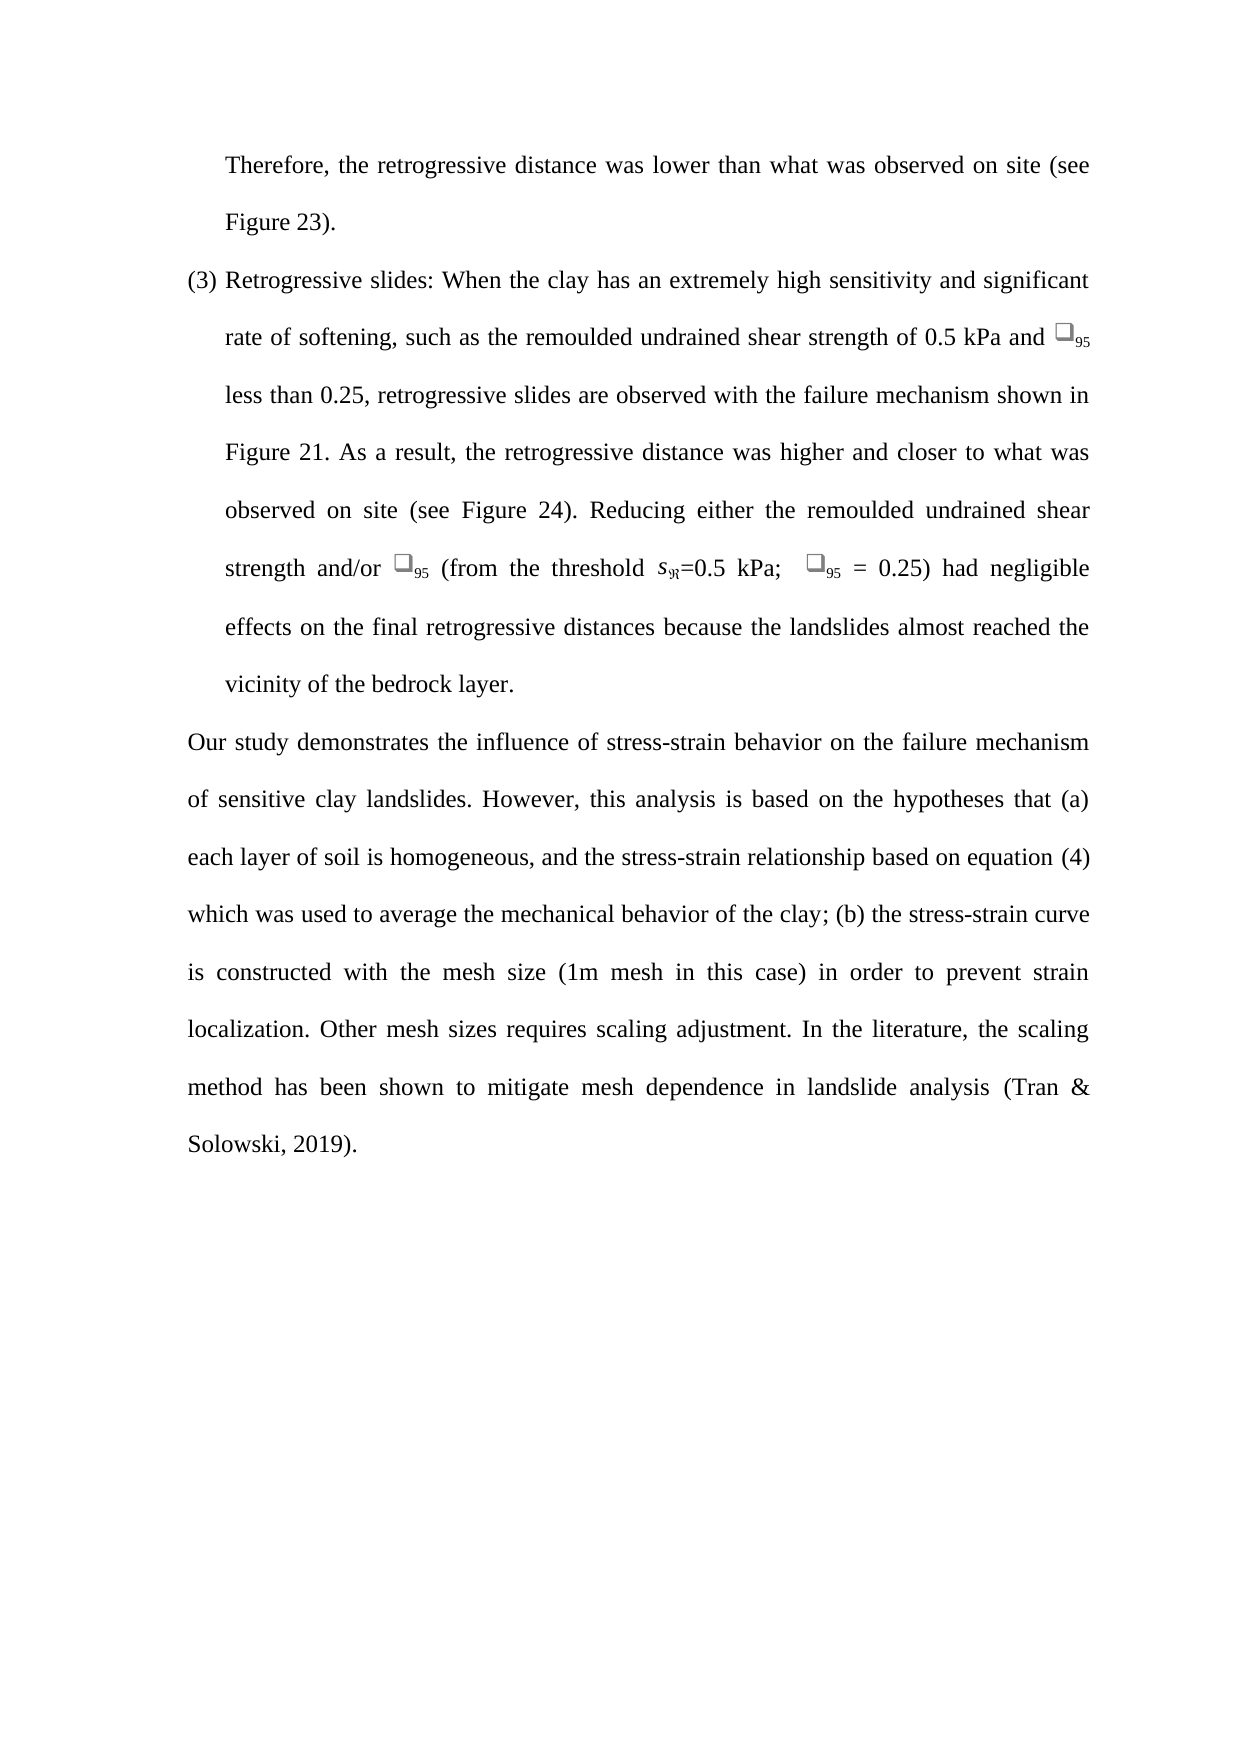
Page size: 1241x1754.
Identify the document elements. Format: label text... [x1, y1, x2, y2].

list Retrogressive slides: When the clay has an extremely high sensitivity and significant rate of softening, such as the remoulded undrained shear strength of 0.5 kPa and less than 0.25, retrogressive slides are observed with the failure mechanism shown in Figure 21. As a result, the retrogressive distance was higher and closer to what was observed on site (see Figure 24). Reducing either the remoulded undrained shear strength and/or (from the threshold =0.5 kPa; = 0.25) had negligible effects on the final retrogressive distances because the landslides almost reached the vicinity of the bedrock layer. [187, 265, 1090, 698]
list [187, 150, 1090, 236]
text Our study demonstrates the influence of stress-strain behavior on the failure mechanism of sensitive clay landslides. However, this analysis is based on the hypotheses that (a) each layer of soil is homogeneous, and the stress-strain relationship based on equation (4) which was used to average the mechanical behavior of the clay; (b) the stress-strain curve is constructed with the mesh size (1m mesh in this case) in order to prevent strain localization. Other mesh sizes requires scaling adjustment. In the literature, the scaling method has been shown to mitigate mesh dependence in landslide analysis (Tran & Solowski, 2019). [187, 727, 1090, 1158]
